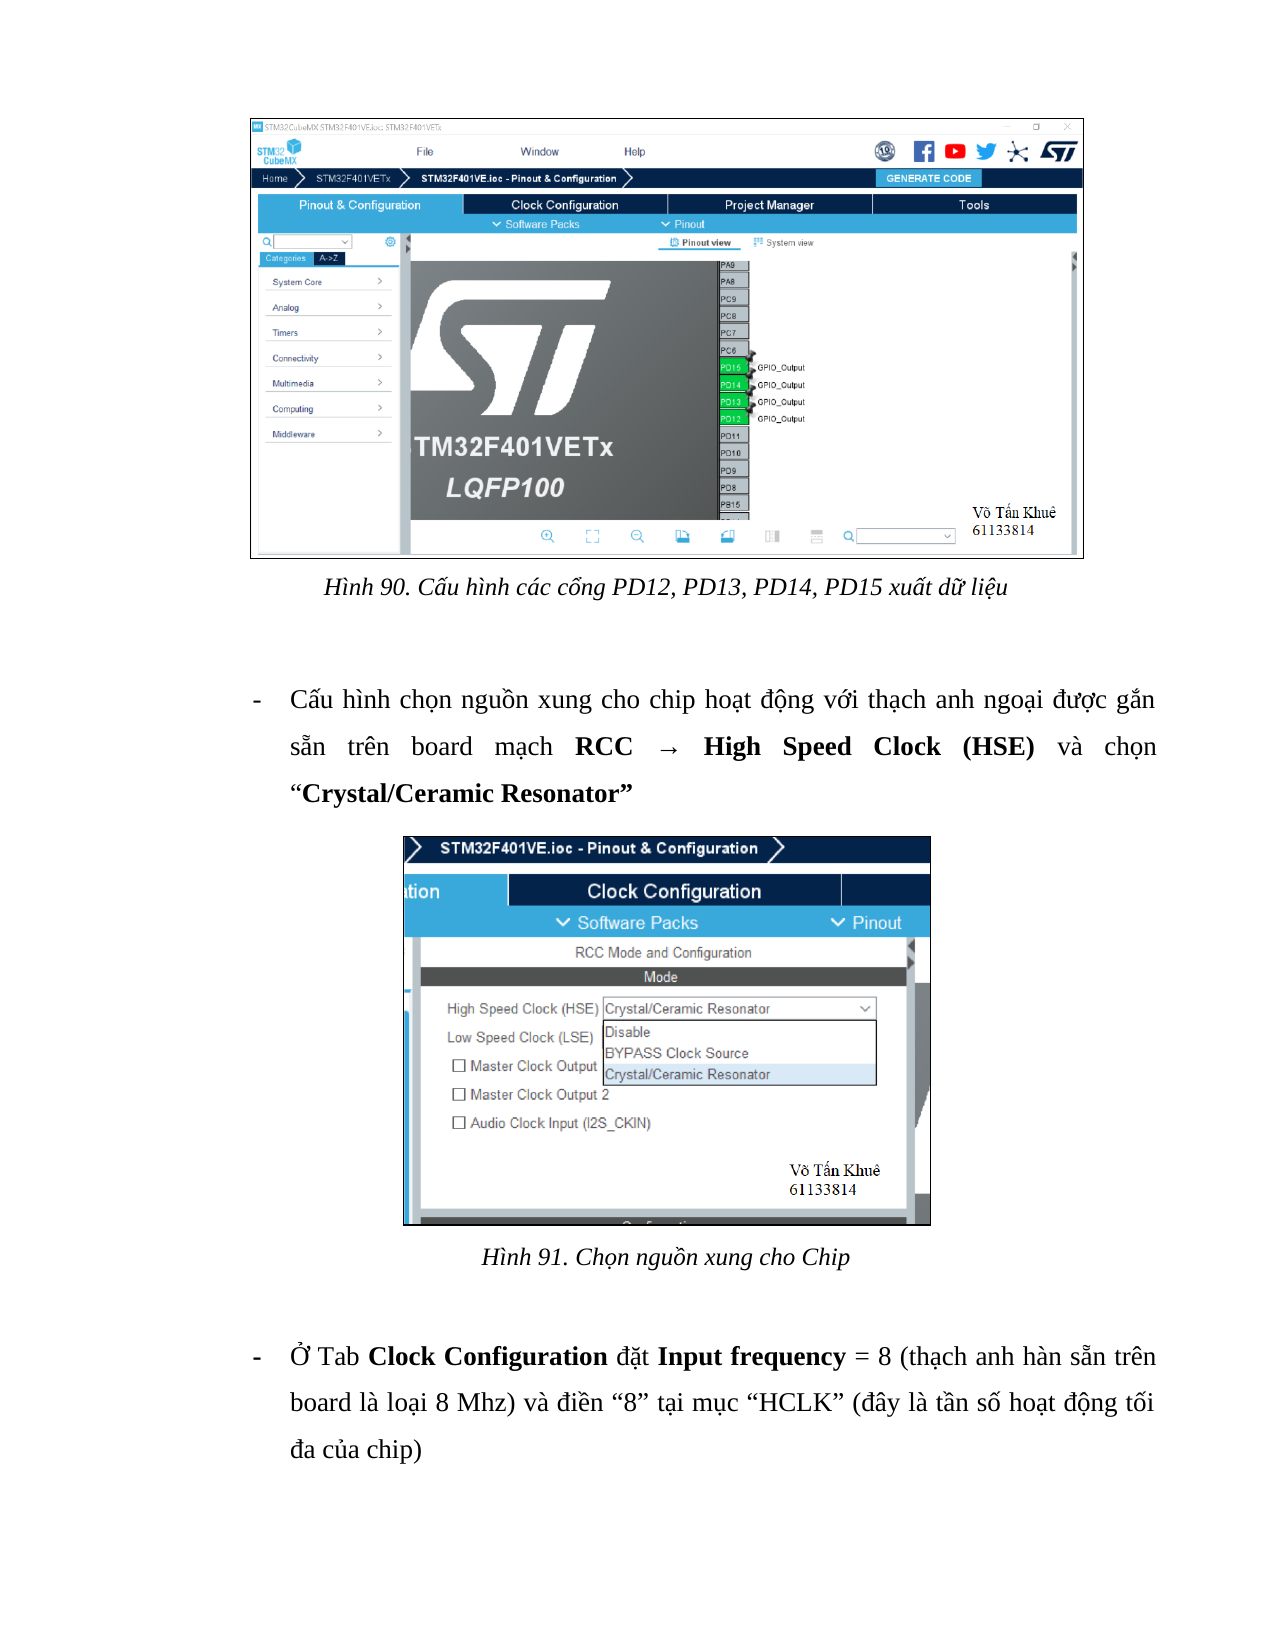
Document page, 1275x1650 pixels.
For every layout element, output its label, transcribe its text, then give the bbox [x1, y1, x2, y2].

text Hình 90. Cấu hình các cổng PD12, PD13, PD14, PD15 xuất dữ liệu [177, 572, 1157, 600]
text Hình 91. Chọn nguồn xung cho Chip [177, 1242, 1157, 1271]
text Cấu hình chọn nguồn xung cho chip hoạt động với thạch anh ngoại được gắn sẵn trên board mạch RCC → High Speed Clock (HSE) và chọn “Crystal/Ceramic Resonator” [252, 683, 1157, 808]
picture [404, 837, 930, 1224]
text Ở Tab Clock Configuration đặt Input frequency = 8 (thạch anh hàn sẵn trên board là loại 8 Mhz) và điền “8” tại mục “HCLK” (đây là tần số hoạt động tối đa của chip) [252, 1339, 1157, 1464]
picture [251, 119, 1083, 558]
